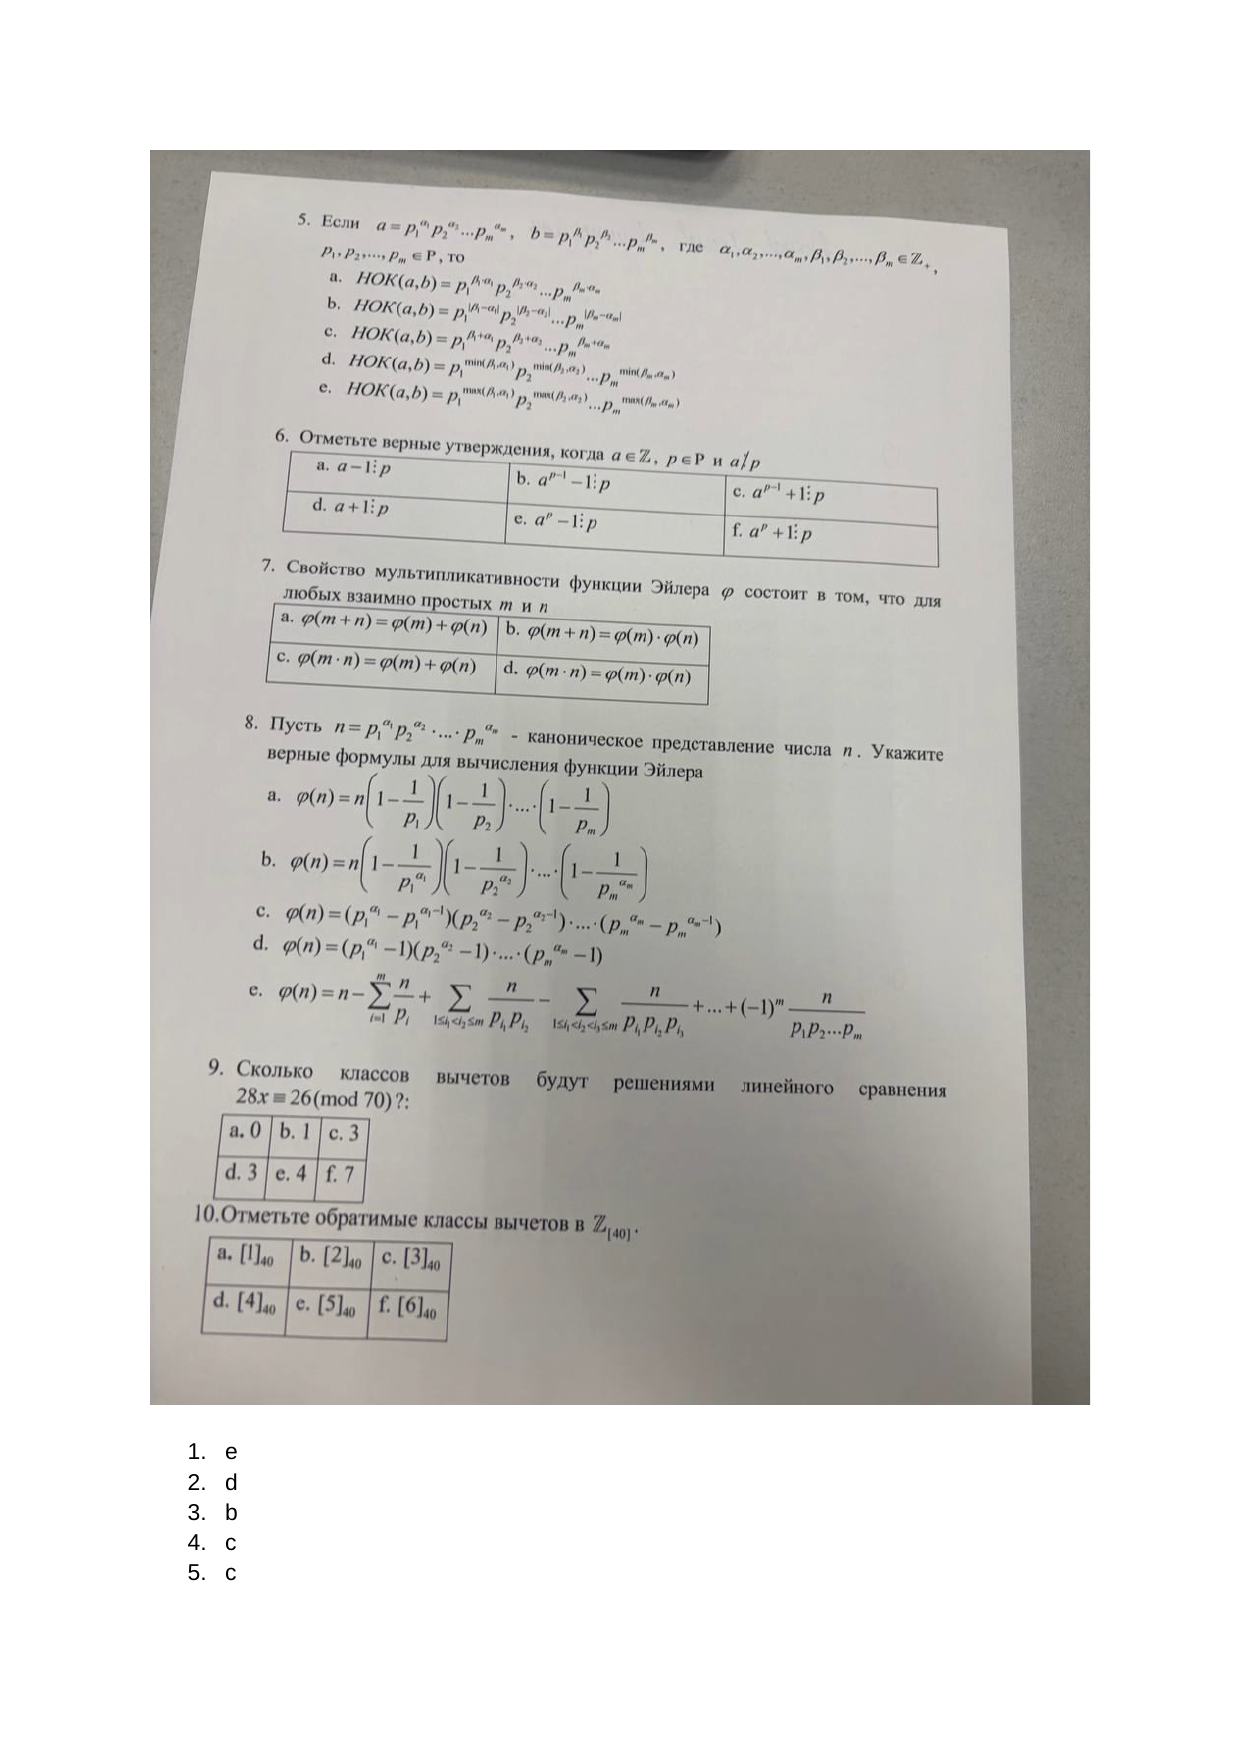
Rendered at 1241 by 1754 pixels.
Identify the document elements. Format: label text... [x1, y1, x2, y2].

list c [187, 1529, 1090, 1555]
list d [187, 1468, 1090, 1495]
list c [187, 1559, 1090, 1585]
list e [187, 1438, 1090, 1464]
list b [187, 1499, 1090, 1525]
picture [150, 150, 1091, 1405]
